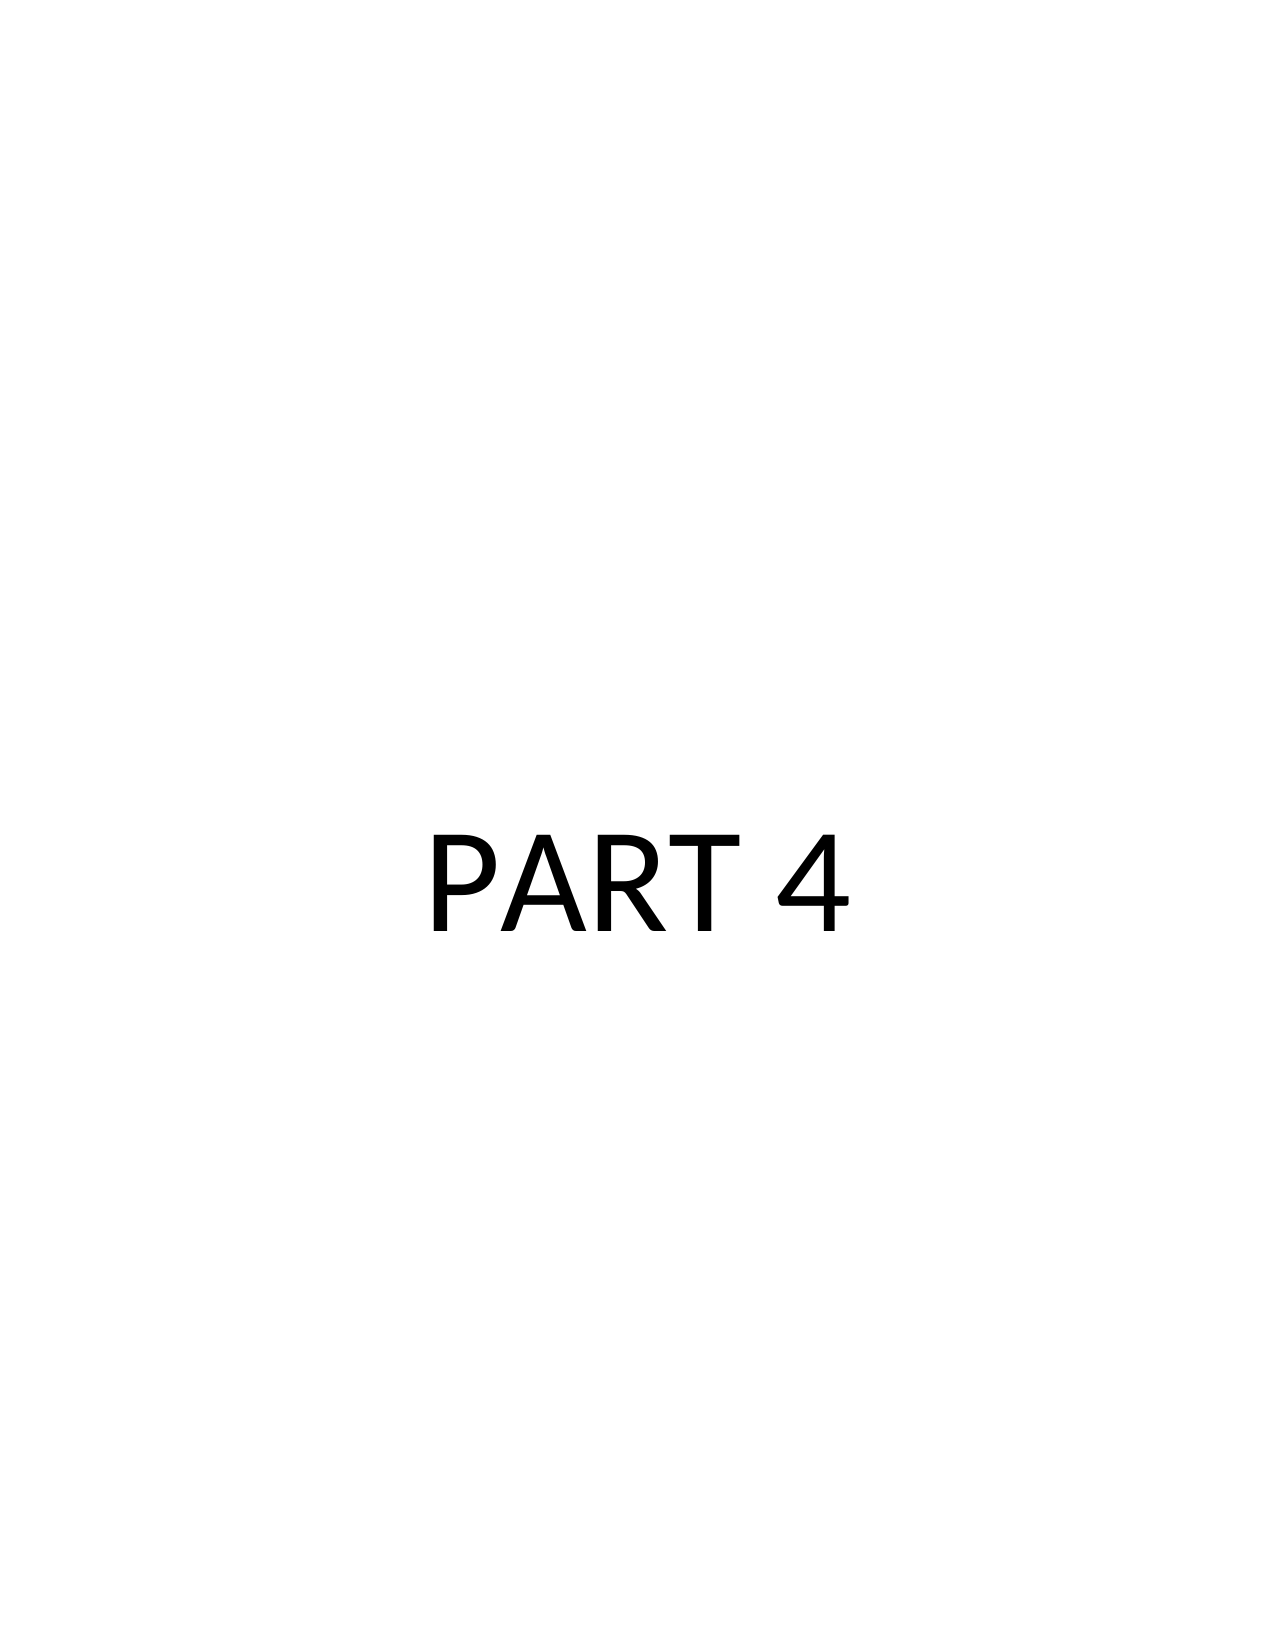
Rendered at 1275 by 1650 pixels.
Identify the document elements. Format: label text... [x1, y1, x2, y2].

text PART 4 [150, 786, 1125, 969]
